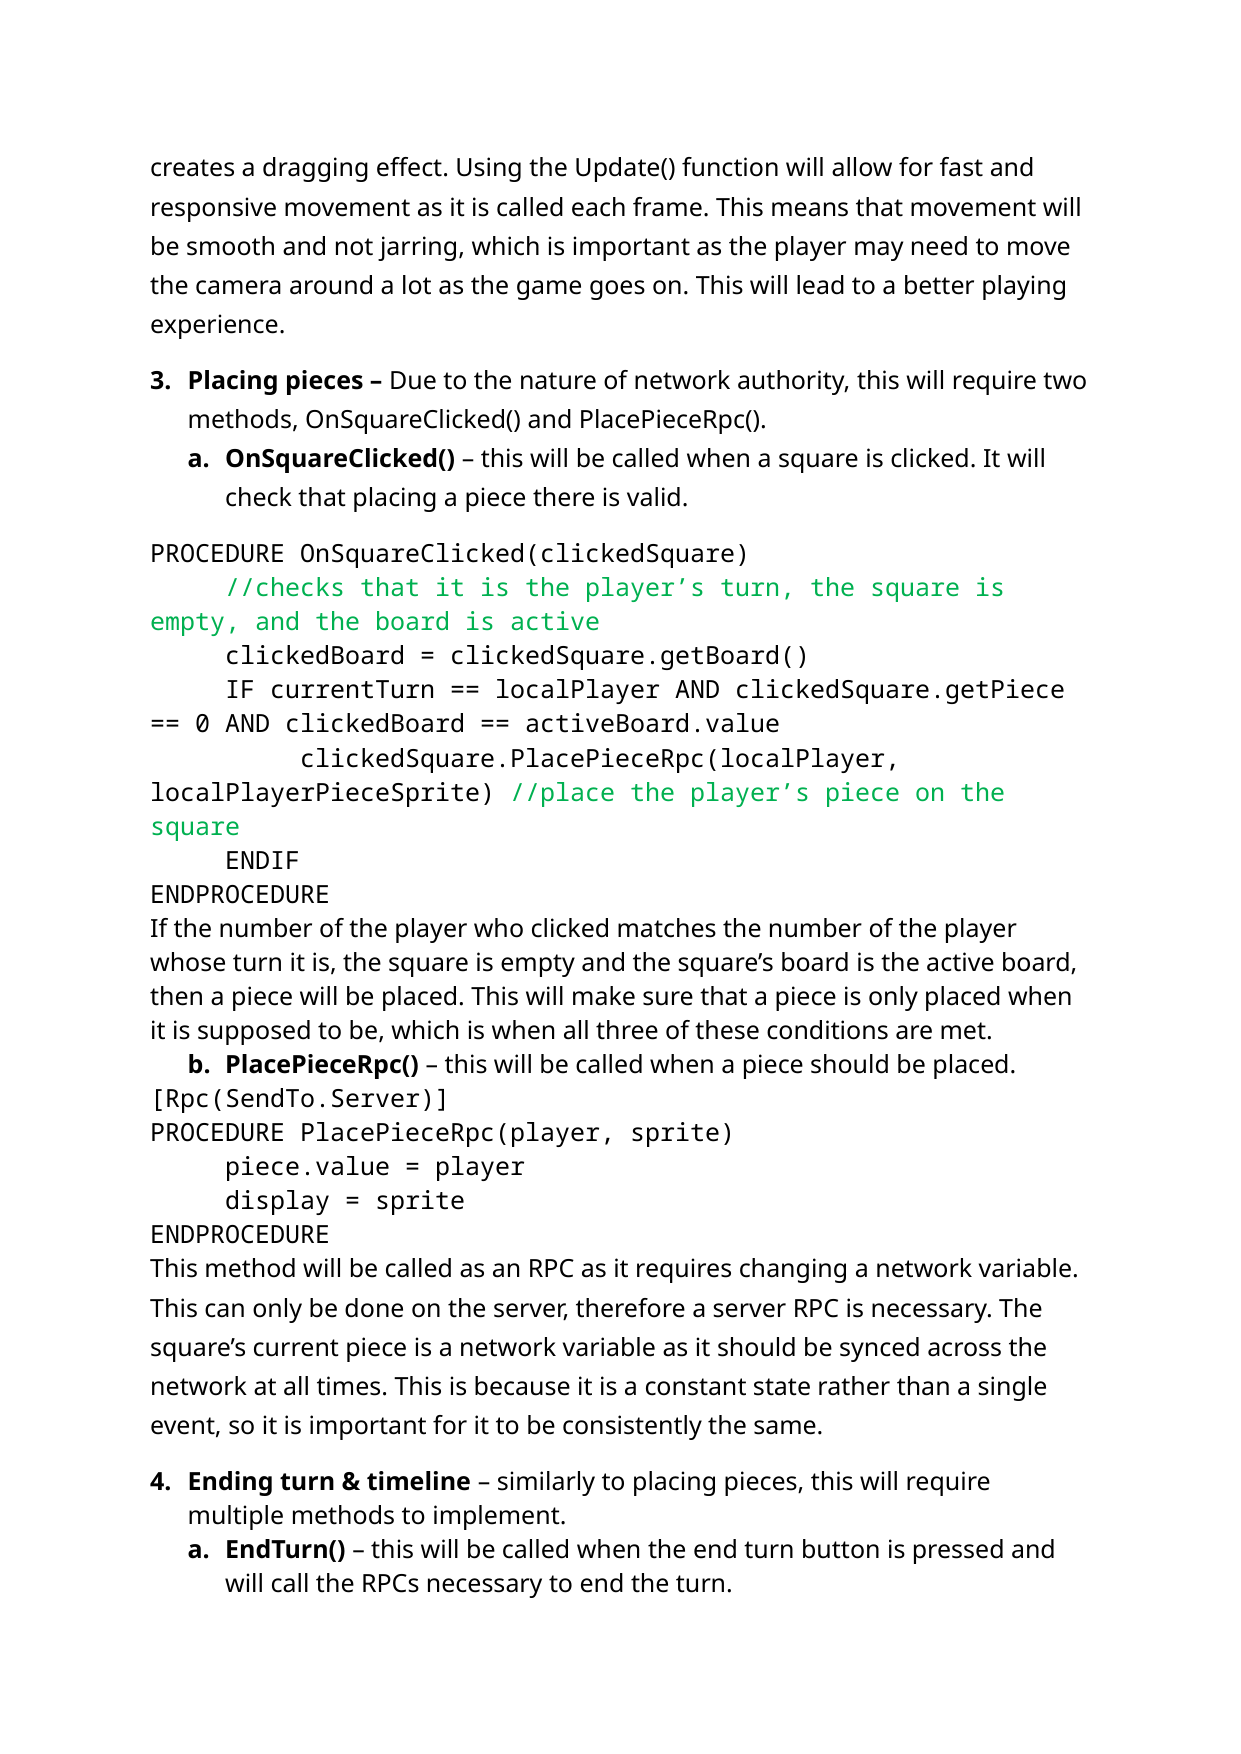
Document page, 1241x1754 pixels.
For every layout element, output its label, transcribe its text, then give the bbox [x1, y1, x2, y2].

text ENDPROCEDURE [150, 1217, 1090, 1251]
text clickedBoard = clickedSquare.getBoard() [150, 638, 1090, 672]
text display = sprite [150, 1183, 1090, 1217]
list EndTurn() – this will be called when the end turn button is pressed and will call the RPCs necessary to end the turn. [187, 1532, 1090, 1600]
text IF currentTurn == localPlayer AND clickedSquare.getPiece == 0 AND clickedBoard == activeBoard.value [150, 672, 1090, 740]
text ENDPROCEDURE [150, 876, 1090, 911]
text ENDIF [150, 842, 1090, 876]
text PROCEDURE PlacePieceRpc(player, sprite) [150, 1115, 1090, 1149]
list PlacePieceRpc() – this will be called when a piece should be placed. [187, 1047, 1090, 1081]
list OnSquareClicked() – this will be called when a square is clicked. It will check that placing a piece there is valid. [187, 441, 1090, 514]
text piece.value = player [150, 1149, 1090, 1183]
text clickedSquare.PlacePieceRpc(localPlayer, localPlayerPieceSprite) //place the player’s piece on the square [150, 740, 1090, 842]
text This method will be called as an RPC as it requires changing a network variable. This can only be done on the server, therefore a server RPC is necessary. The square’s current piece is a network variable as it should be synced across the network at all times. This is because it is a constant state rather than a single event, so it is important for it to be consistently the same. [150, 1251, 1090, 1442]
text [150, 150, 1090, 341]
text PROCEDURE OnSquareClicked(clickedSquare) [150, 536, 1090, 570]
text If the number of the player who clicked matches the number of the player whose turn it is, the square is empty and the square’s board is the active board, then a piece will be placed. This will make sure that a piece is only placed when it is supposed to be, which is when all three of these conditions are met. [150, 911, 1090, 1047]
text [Rpc(SendTo.Server)] [150, 1081, 1090, 1115]
text //checks that it is the player’s turn, the square is empty, and the board is active [150, 570, 1090, 638]
list Placing pieces – Due to the nature of network authority, this will require two methods, OnSquareClicked() and PlacePieceRpc(). [150, 362, 1090, 436]
list Ending turn & timeline – similarly to placing pieces, this will require multiple methods to implement. [150, 1464, 1090, 1532]
